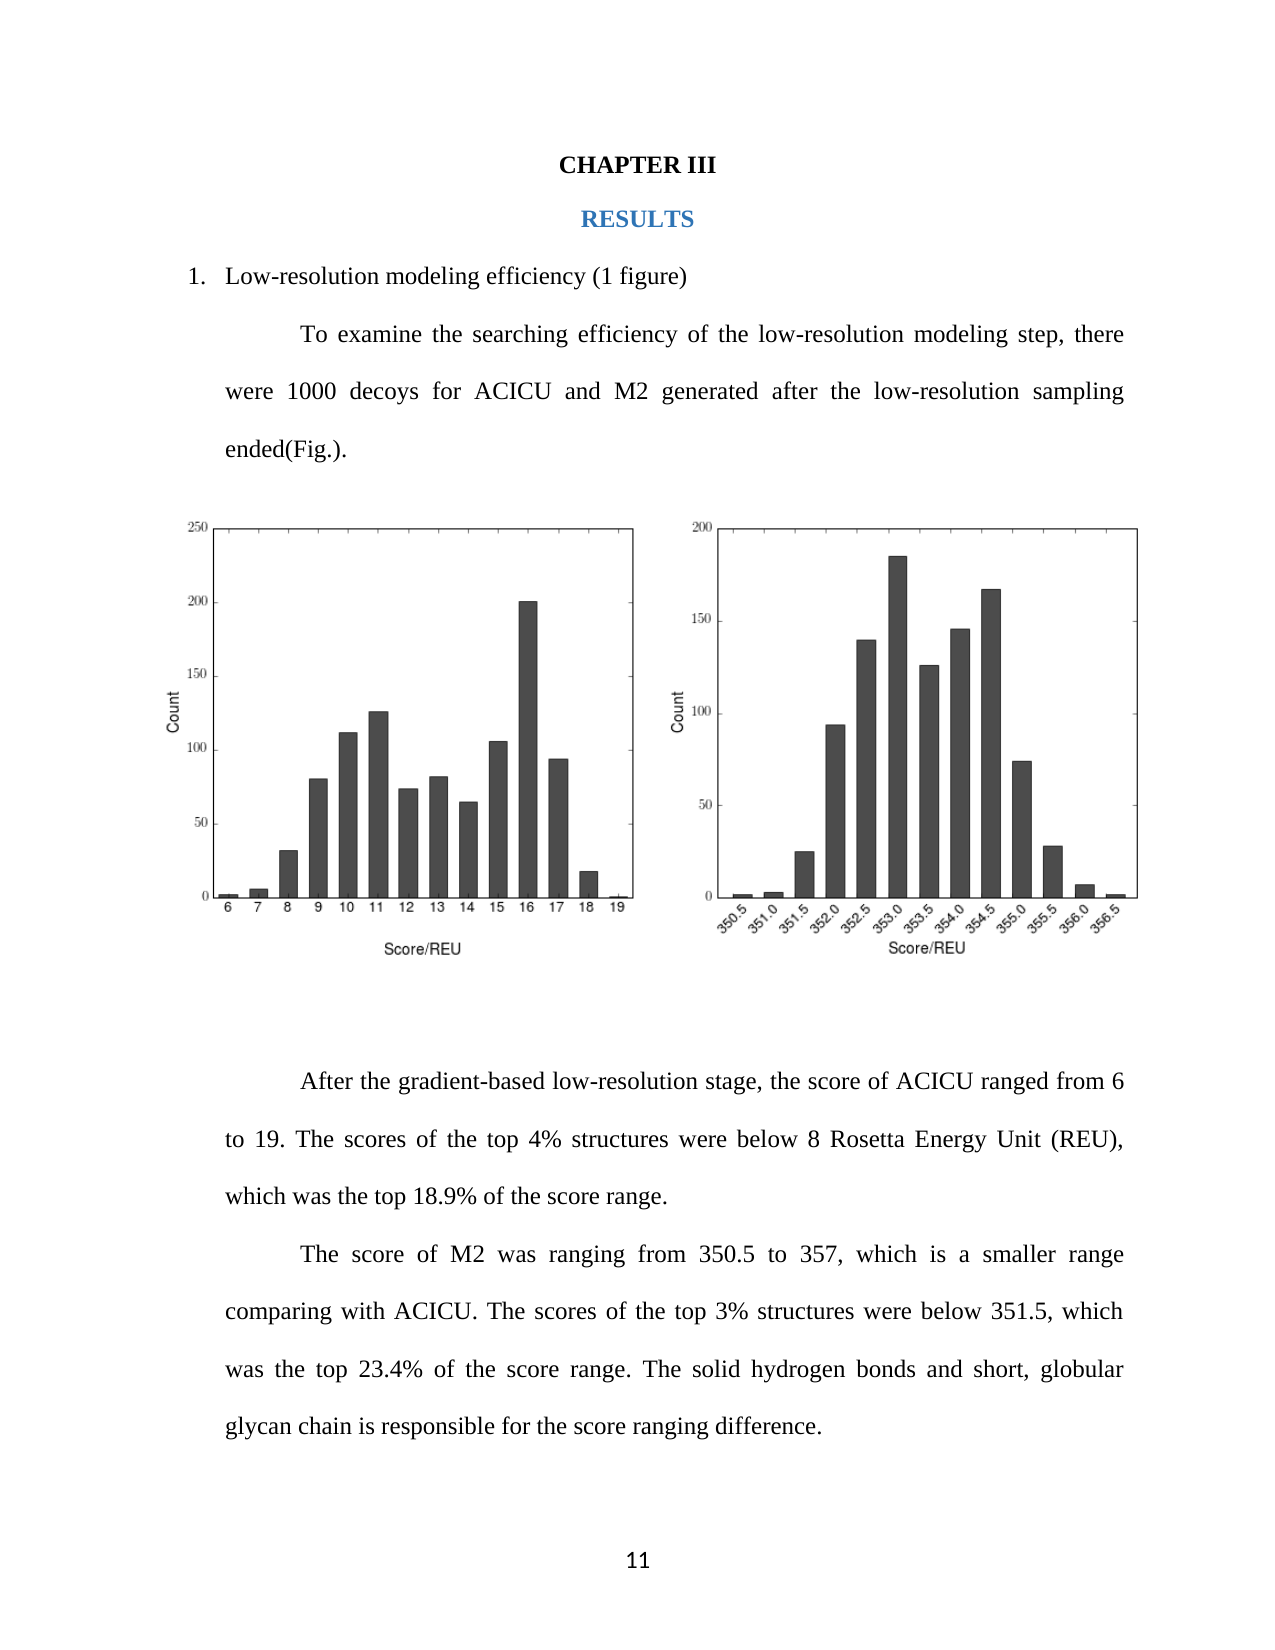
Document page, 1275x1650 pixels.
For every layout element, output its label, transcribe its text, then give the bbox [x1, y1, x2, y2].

text To examine the searching efficiency of the low-resolution modeling step, there were 1000 decoys for ACICU and M2 generated after the low-resolution sampling ended(Fig.). [225, 319, 1125, 462]
subtitle RESULTS [150, 204, 1125, 232]
text CHAPTER III [150, 150, 1125, 179]
picture [64, 481, 1256, 957]
list Low-resolution modeling efficiency (1 figure) [187, 261, 1125, 290]
text The score of M2 was ranging from 350.5 to 357, which is a smaller range comparing with ACICU. The scores of the top 3% structures were below 351.5, which was the top 23.4% of the score range. The solid hydrogen bonds and short, globular glycan chain is responsible for the score ranging difference. [225, 1239, 1125, 1440]
text After the gradient-based low-resolution stage, the score of ACICU ranged from 6 to 19. The scores of the top 4% structures were below 8 Rosetta Energy Unit (REU), which was the top 18.9% of the score range. [225, 1066, 1125, 1210]
